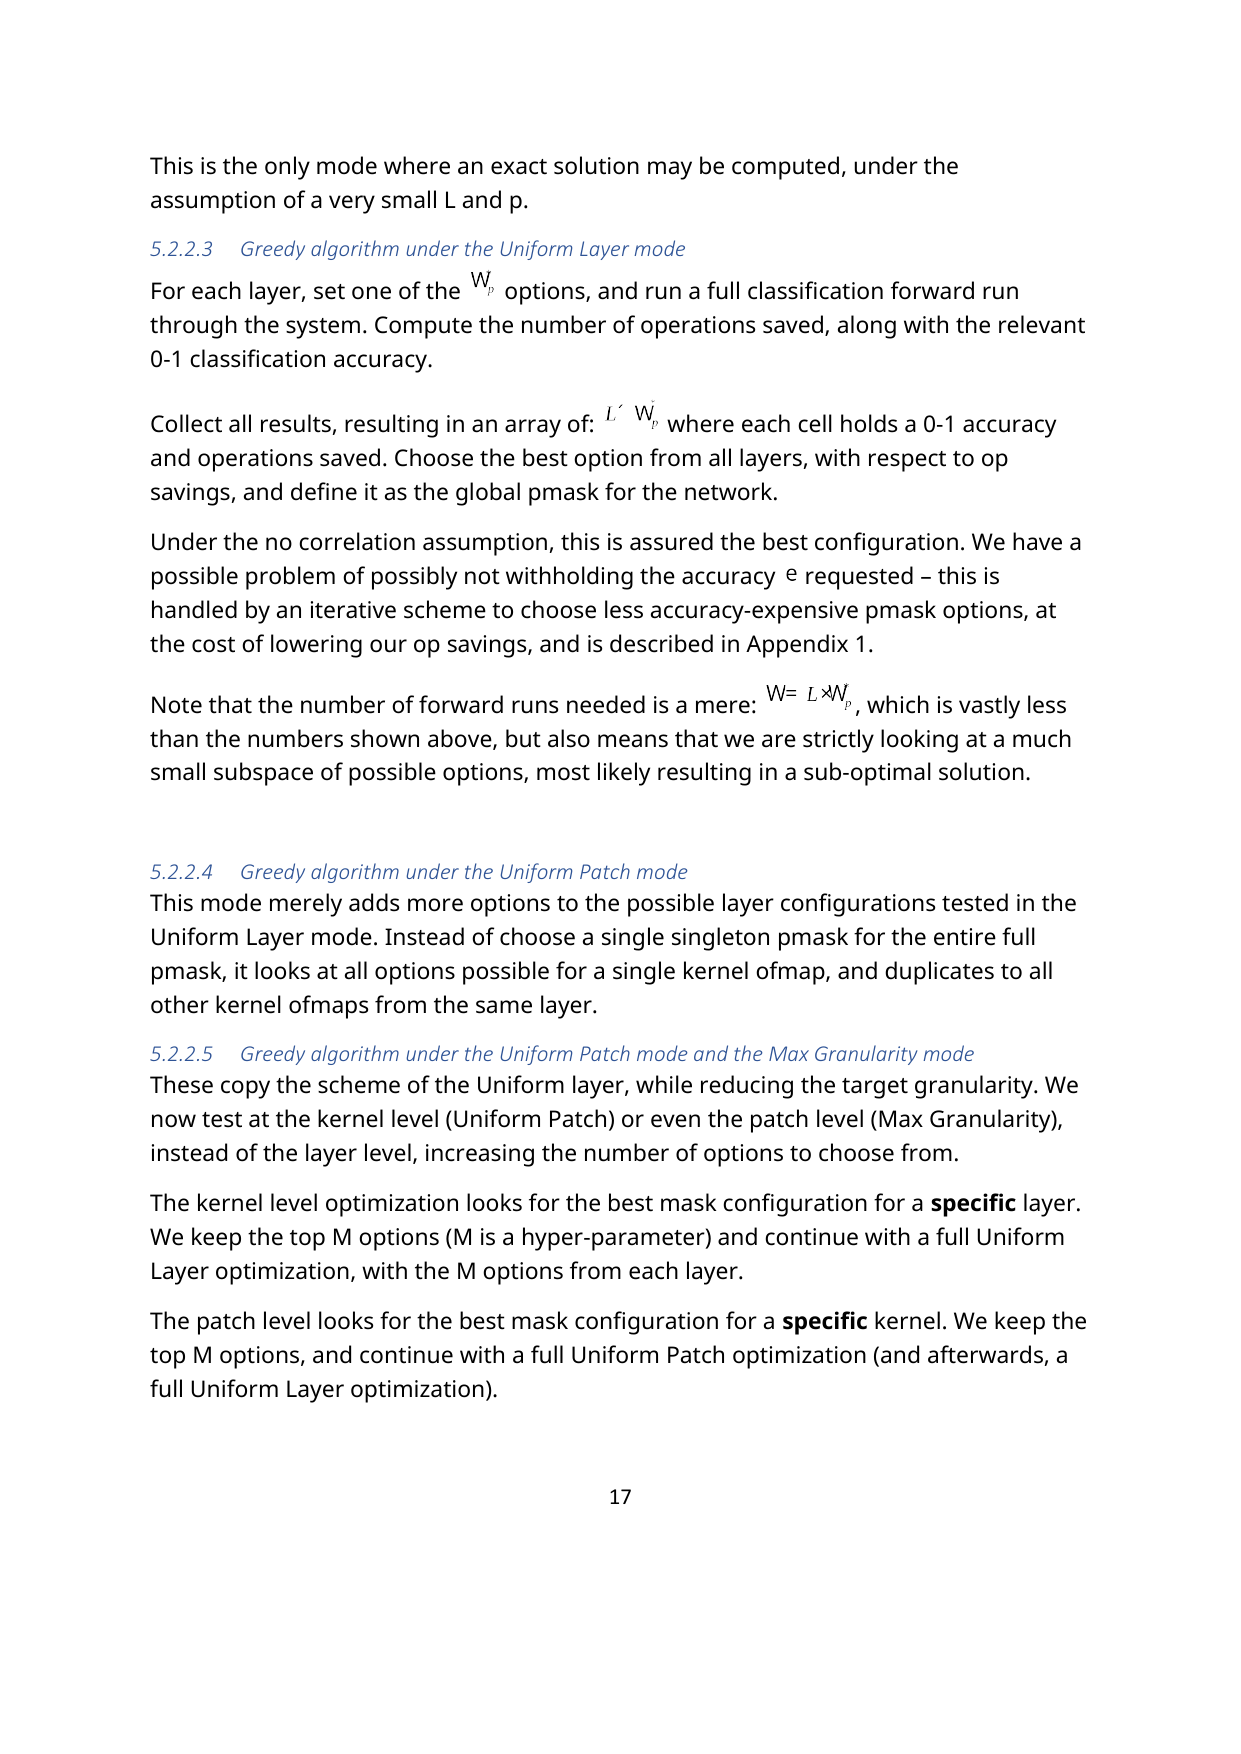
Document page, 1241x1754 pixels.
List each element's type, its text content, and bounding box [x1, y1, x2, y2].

text Under the no correlation assumption, this is assured the best configuration. We have a possible problem of possibly not withholding the accuracy requested – this is handled by an iterative scheme to choose less accuracy-expensive pmask options, at the cost of lowering our op savings, and is described in Appendix 1. [150, 526, 1090, 659]
subtitle Greedy algorithm under the Uniform Layer mode [150, 234, 1090, 262]
text These copy the scheme of the Uniform layer, while reducing the target granularity. We now test at the kernel level (Uniform Patch) or even the patch level (Max Granularity), instead of the layer level, increasing the number of options to choose from. [150, 1069, 1090, 1168]
subtitle Greedy algorithm under the Uniform Patch mode and the Max Granularity mode [150, 1039, 1090, 1067]
text For each layer, set one of the options, and run a full classification forward run through the system. Compute the number of operations saved, along with the relevant 0-1 classification accuracy. [150, 264, 1090, 374]
text This mode merely adds more options to the possible layer configurations tested in the Uniform Layer mode. Instead of choose a single singleton pmask for the entire full pmask, it looks at all options possible for a single kernel ofmap, and duplicates to all other kernel ofmaps from the same layer. [150, 887, 1090, 1020]
text The kernel level optimization looks for the best mask configuration for a specific layer. We keep the top M options (M is a hyper-parameter) and continue with a full Uniform Layer optimization, with the M options from each layer. [150, 1187, 1090, 1286]
text This is the only mode where an exact solution may be computed, under the assumption of a very small L and p. [150, 150, 1090, 215]
subtitle Greedy algorithm under the Uniform Patch mode [150, 857, 1090, 885]
text Collect all results, resulting in an array of: where each cell holds a 0-1 accuracy and operations saved. Choose the best option from all layers, with respect to op savings, and define it as the global pmask for the network. [150, 393, 1090, 507]
text Note that the number of forward runs needed is a mere: , which is vastly less than the numbers shown above, but also means that we are strictly looking at a much small subspace of possible options, most likely resulting in a sub-optimal solution. [150, 678, 1090, 788]
text The patch level looks for the best mask configuration for a specific kernel. We keep the top M options, and continue with a full Uniform Patch optimization (and afterwards, a full Uniform Layer optimization). [150, 1305, 1090, 1404]
